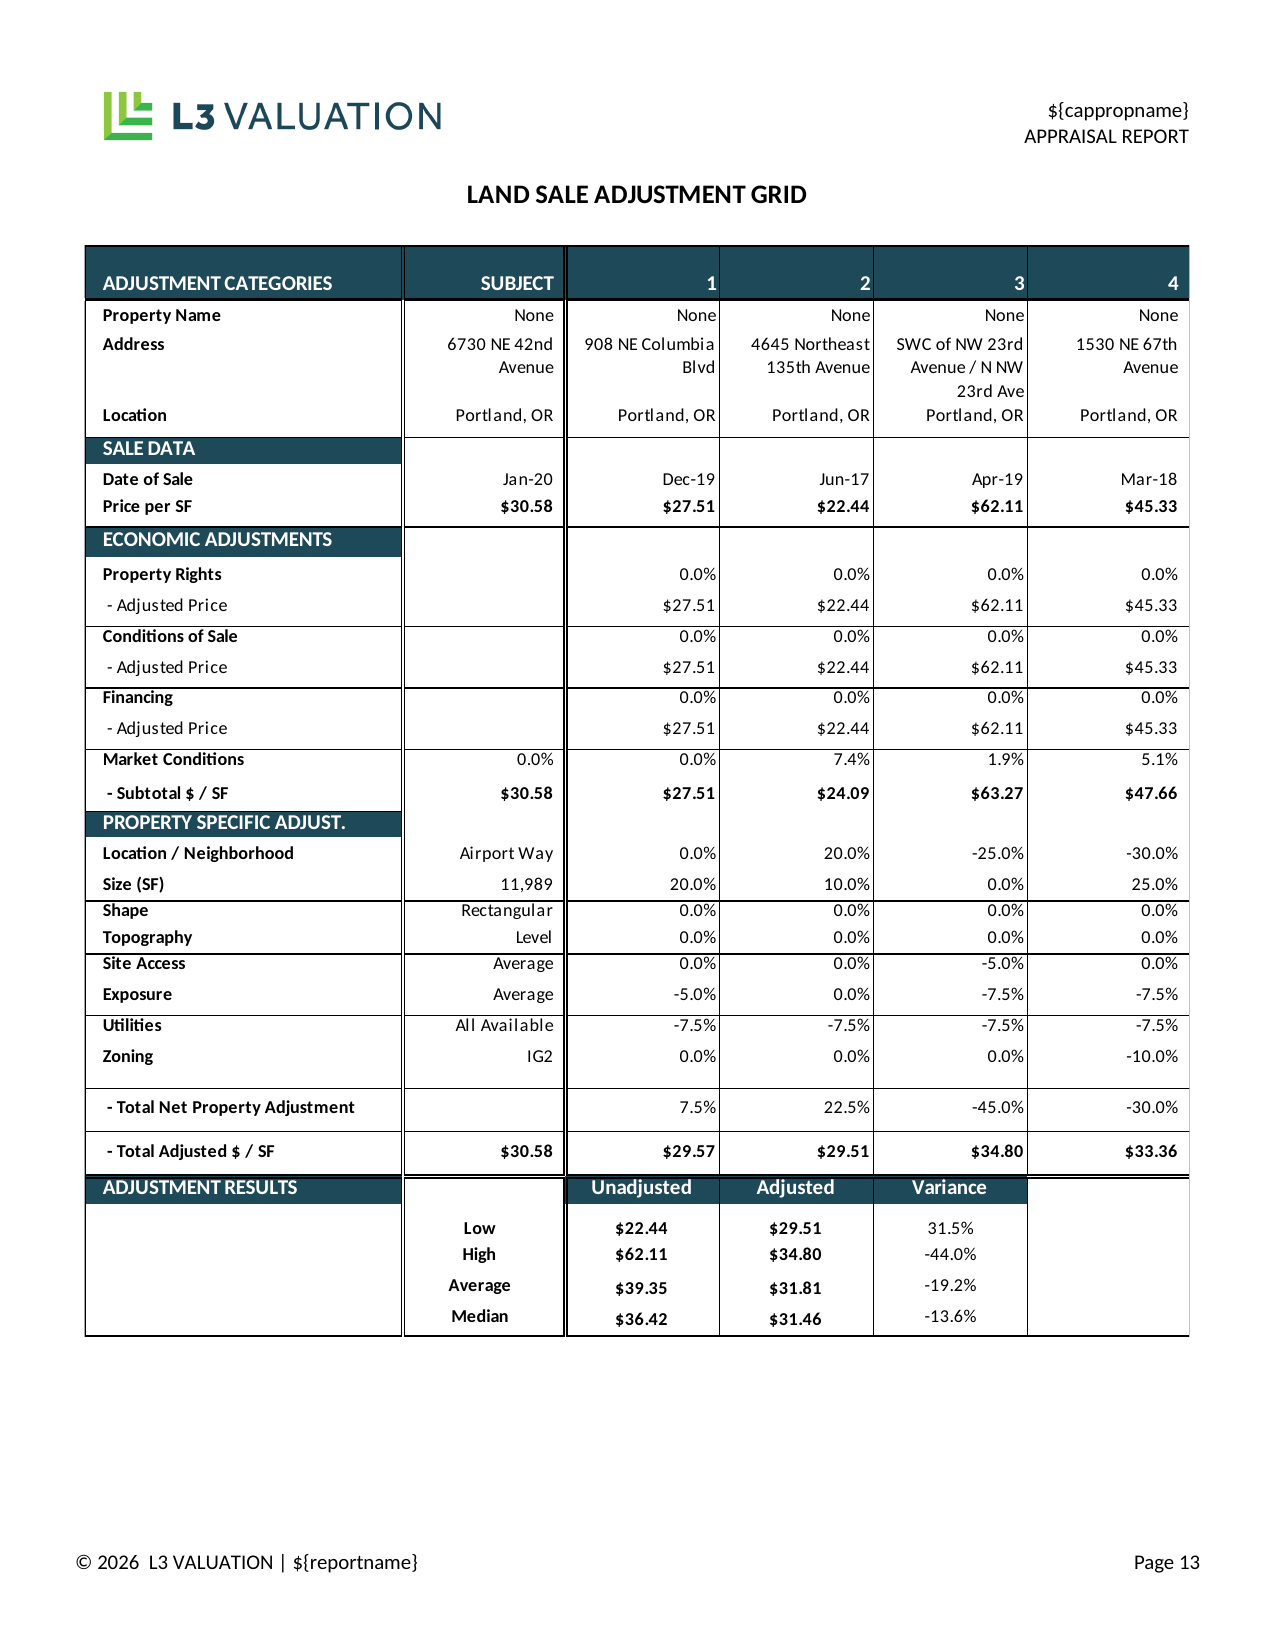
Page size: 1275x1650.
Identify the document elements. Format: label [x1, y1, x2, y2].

picture [88, 75, 455, 156]
